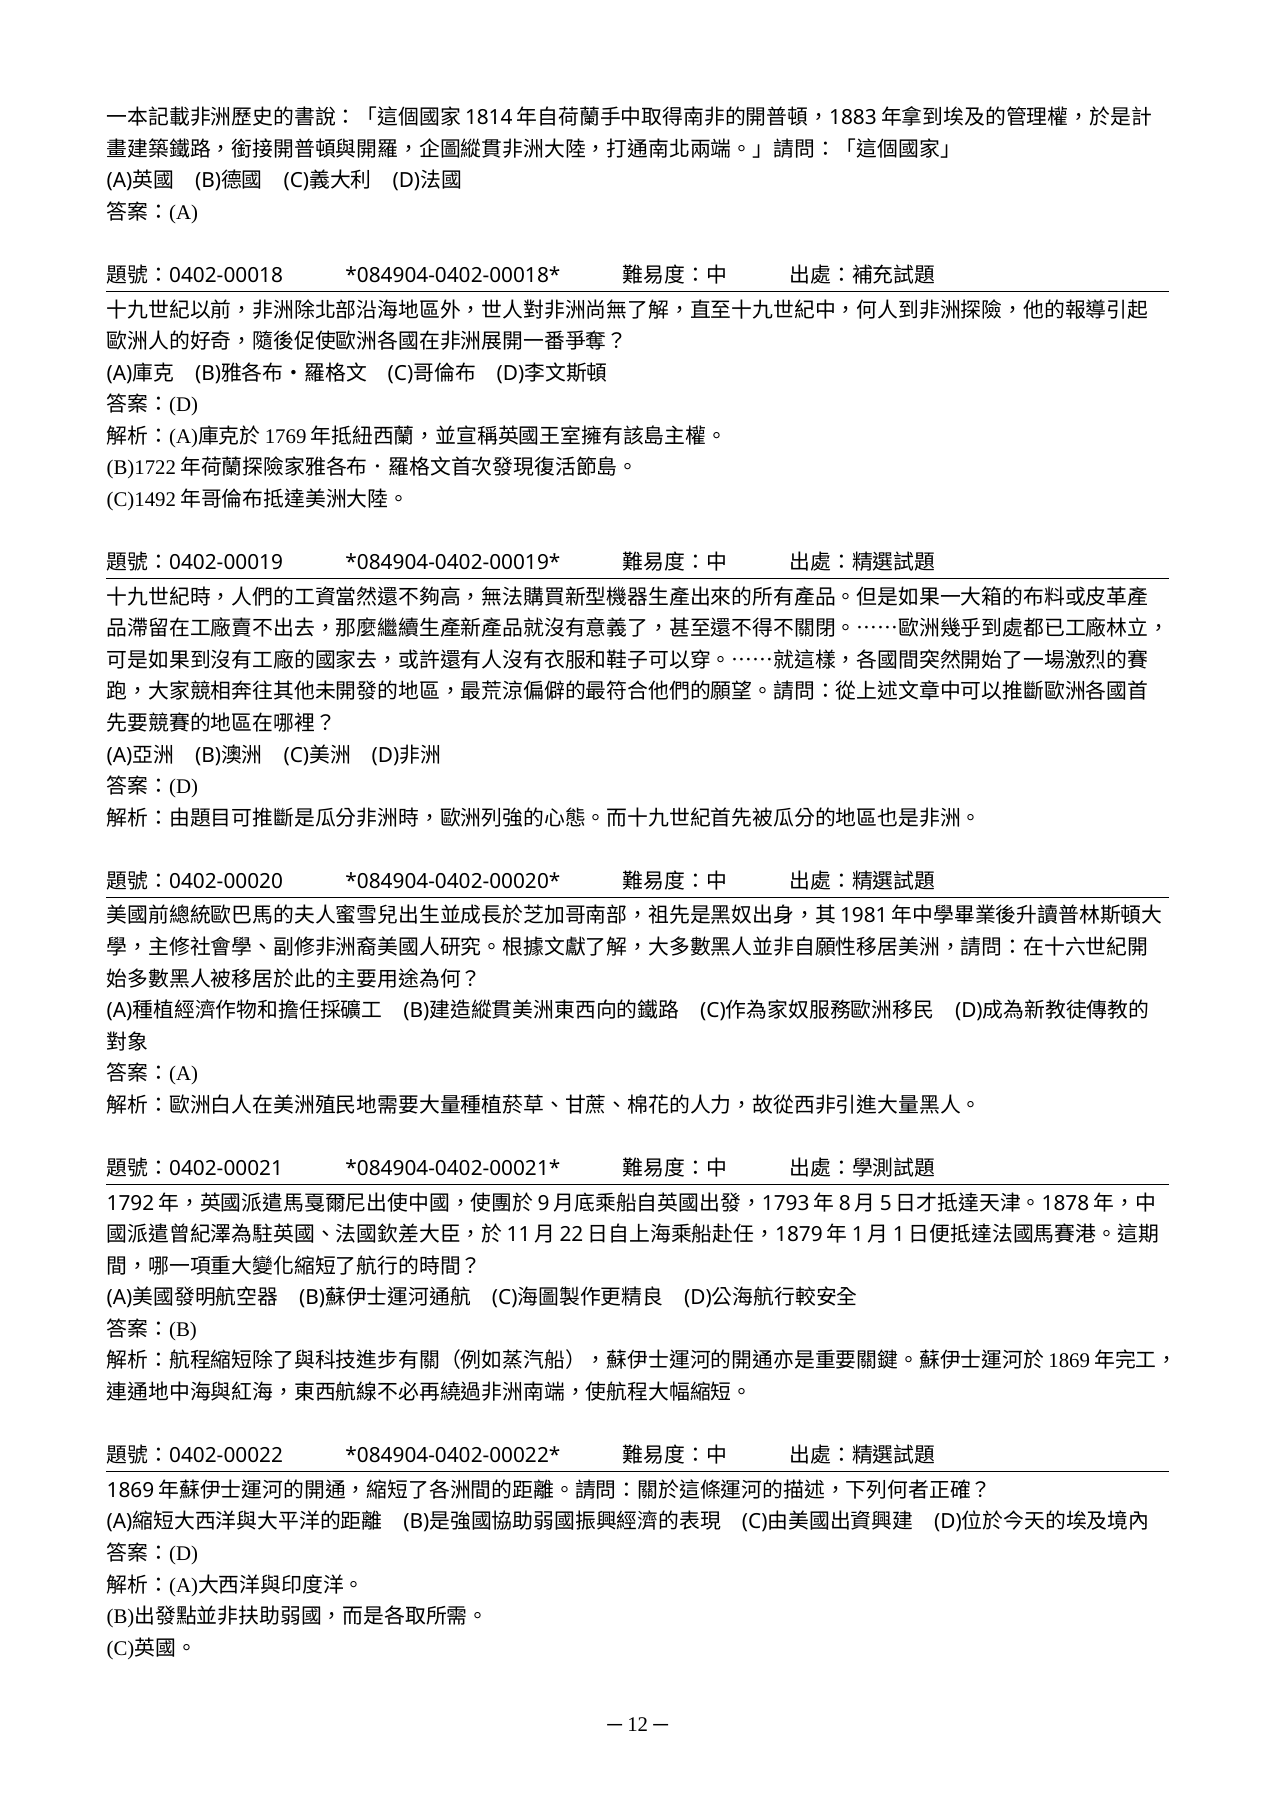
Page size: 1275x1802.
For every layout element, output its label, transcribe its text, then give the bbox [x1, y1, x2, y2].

text 一本記載非洲歷史的書說：「這個國家1814年自荷蘭手中取得南非的開普頓，1883年拿到埃及的管理權，於是計畫建築鐵路，銜接開普頓與開羅，企圖縱貫非洲大陸，打通南北兩端。」請問：「這個國家」 (A)英國 (B)德國 (C)義大利 (D)法國 [106, 100, 1169, 194]
text 解析：(A)大西洋與印度洋。 (B)出發點並非扶助弱國，而是各取所需。 (C)英國。 [106, 1567, 1169, 1662]
text 十九世紀以前，非洲除北部沿海地區外，世人對非洲尚無了解，直至十九世紀中，何人到非洲探險，他的報導引起歐洲人的好奇，隨後促使歐洲各國在非洲展開一番爭奪？ (A)庫克 (B)雅各布‧羅格文 (C)哥倫布 (D)李文斯頓 [106, 292, 1169, 387]
text 題號：0402-00019 *084904-0402-00019* 難易度：中 出處：精選試題 [106, 545, 1169, 578]
text 題號：0402-00018 *084904-0402-00018* 難易度：中 出處：補充試題 [106, 257, 1169, 291]
text 解析：(A)庫克於1769年抵紐西蘭，並宣稱英國王室擁有該島主權。 (B)1722年荷蘭探險家雅各布．羅格文首次發現復活節島。 (C)1492年哥倫布抵達美洲大陸。 [106, 418, 1169, 513]
text 解析：航程縮短除了與科技進步有關（例如蒸汽船），蘇伊士運河的開通亦是重要關鍵。蘇伊士運河於1869年完工，連通地中海與紅海，東西航線不必再繞過非洲南端，使航程大幅縮短。 [106, 1343, 1169, 1406]
text 題號：0402-00021 *084904-0402-00021* 難易度：中 出處：學測試題 [106, 1151, 1169, 1184]
text 答案：(D) [106, 769, 1169, 800]
text 答案：(B) [106, 1312, 1169, 1343]
text 美國前總統歐巴馬的夫人蜜雪兒出生並成長於芝加哥南部，祖先是黑奴出身，其1981年中學畢業後升讀普林斯頓大學，主修社會學、副修非洲裔美國人研究。根據文獻了解，大多數黑人並非自願性移居美洲，請問：在十六世紀開始多數黑人被移居於此的主要用途為何？ (A)種植經濟作物和擔任採礦工 (B)建造縱貫美洲東西向的鐵路 (C)作為家奴服務歐洲移民 (D)成為新教徒傳教的對象 [106, 898, 1169, 1056]
text 題號：0402-00020 *084904-0402-00020* 難易度：中 出處：精選試題 [106, 863, 1169, 897]
text 解析：歐洲白人在美洲殖民地需要大量種植菸草、甘蔗、棉花的人力，故從西非引進大量黑人。 [106, 1087, 1169, 1119]
text 1869年蘇伊士運河的開通，縮短了各洲間的距離。請問：關於這條運河的描述，下列何者正確？ (A)縮短大西洋與大平洋的距離 (B)是強國協助弱國振興經濟的表現 (C)由美國出資興建 (D)位於今天的埃及境內 [106, 1472, 1169, 1536]
text 答案：(A) [106, 194, 1169, 226]
text 答案：(D) [106, 387, 1169, 418]
text 1792年，英國派遣馬戛爾尼出使中國，使團於9月底乘船自英國出發，1793年8月5日才抵達天津。1878年，中國派遣曾紀澤為駐英國、法國欽差大臣，於11月22日自上海乘船赴任，1879年1月1日便抵達法國馬賽港。這期間，哪一項重大變化縮短了航行的時間？ (A)美國發明航空器 (B)蘇伊士運河通航 (C)海圖製作更精良 (D)公海航行較安全 [106, 1185, 1169, 1312]
text 答案：(D) [106, 1536, 1169, 1567]
text 十九世紀時，人們的工資當然還不夠高，無法購買新型機器生產出來的所有產品。但是如果一大箱的布料或皮革產品滯留在工廠賣不出去，那麼繼續生產新產品就沒有意義了，甚至還不得不關閉。……歐洲幾乎到處都已工廠林立，可是如果到沒有工廠的國家去，或許還有人沒有衣服和鞋子可以穿。……就這樣，各國間突然開始了一場激烈的賽跑，大家競相奔往其他未開發的地區，最荒涼偏僻的最符合他們的願望。請問：從上述文章中可以推斷歐洲各國首先要競賽的地區在哪裡？ (A)亞洲 (B)澳洲 (C)美洲 (D)非洲 [106, 579, 1169, 769]
text 題號：0402-00022 *084904-0402-00022* 難易度：中 出處：精選試題 [106, 1438, 1169, 1471]
text 解析：由題目可推斷是瓜分非洲時，歐洲列強的心態。而十九世紀首先被瓜分的地區也是非洲。 [106, 800, 1169, 832]
text 答案：(A) [106, 1056, 1169, 1087]
